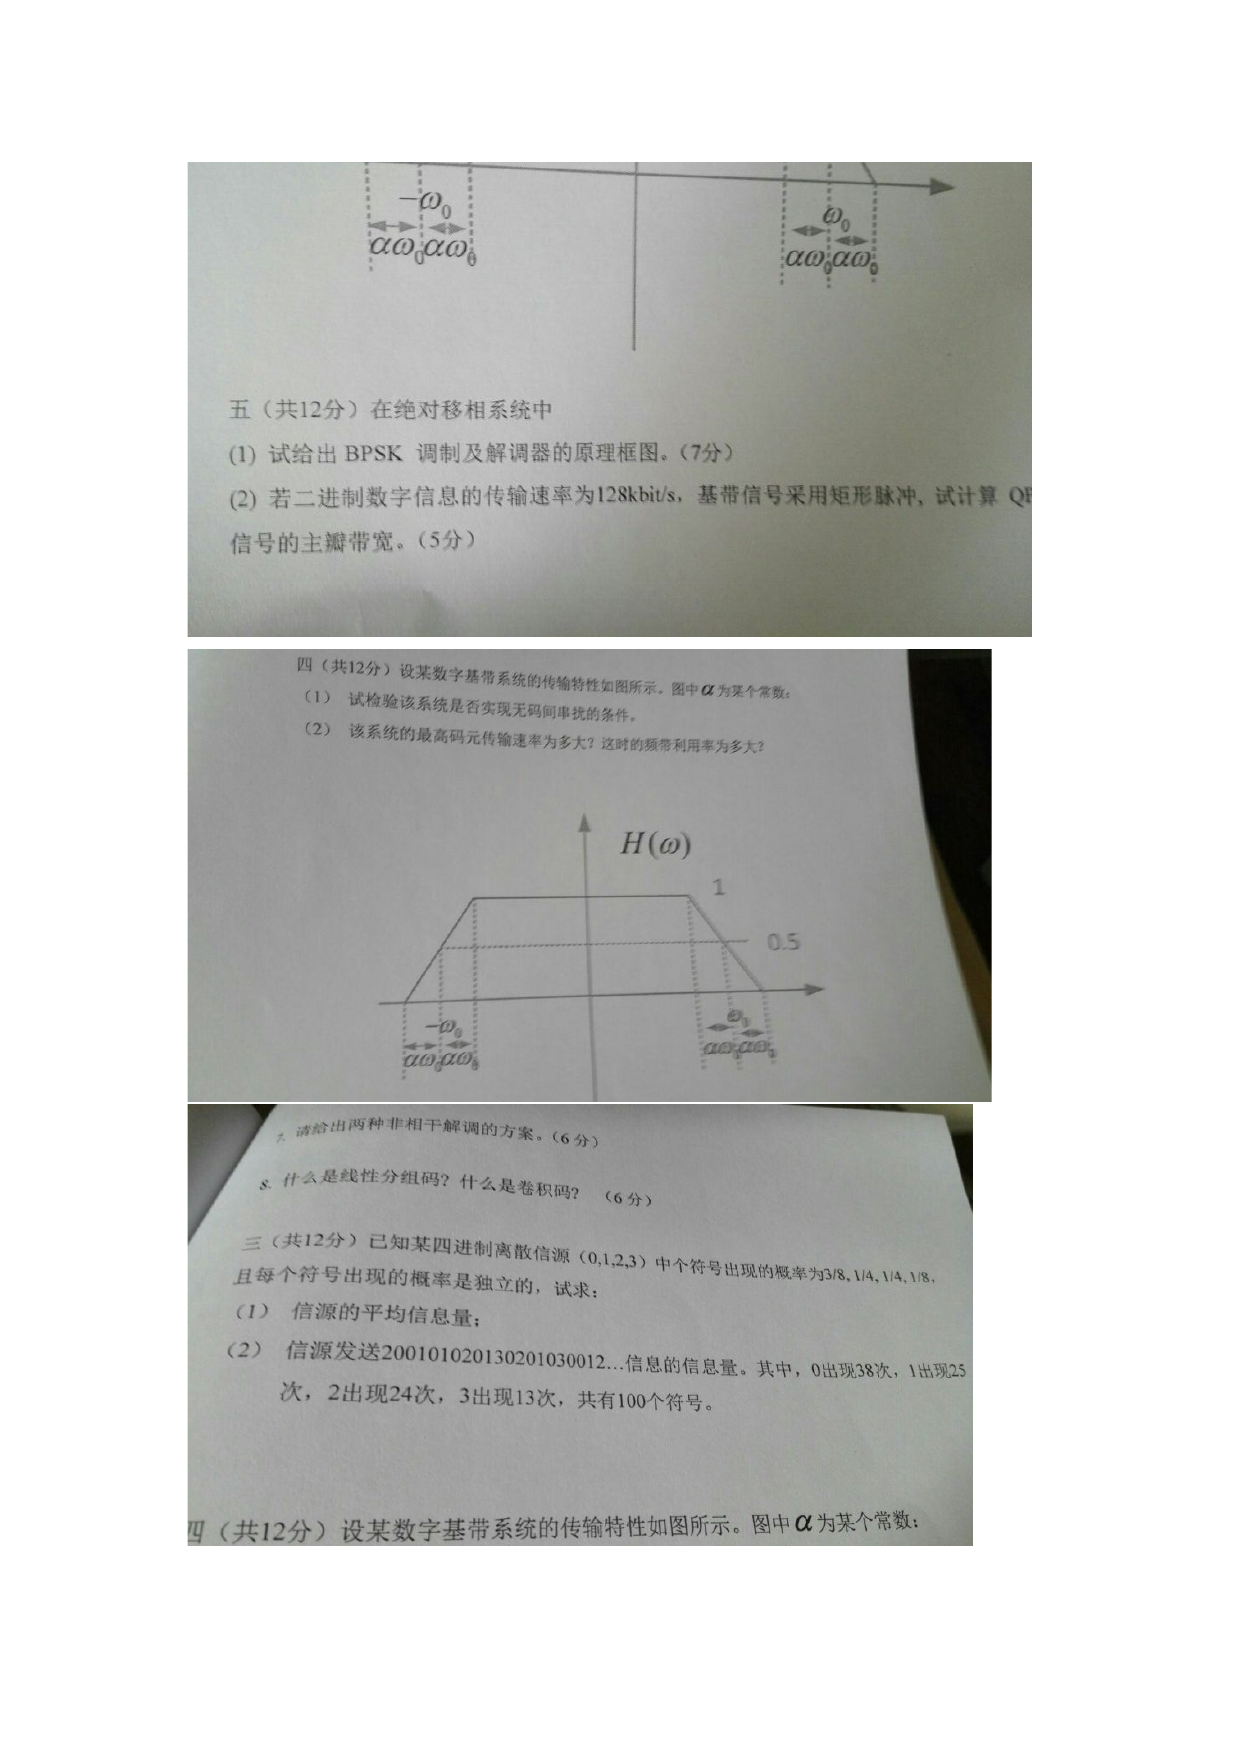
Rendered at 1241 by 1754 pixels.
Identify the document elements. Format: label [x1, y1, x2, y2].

picture [187, 162, 1032, 637]
picture [187, 1104, 973, 1546]
picture [187, 649, 992, 1102]
